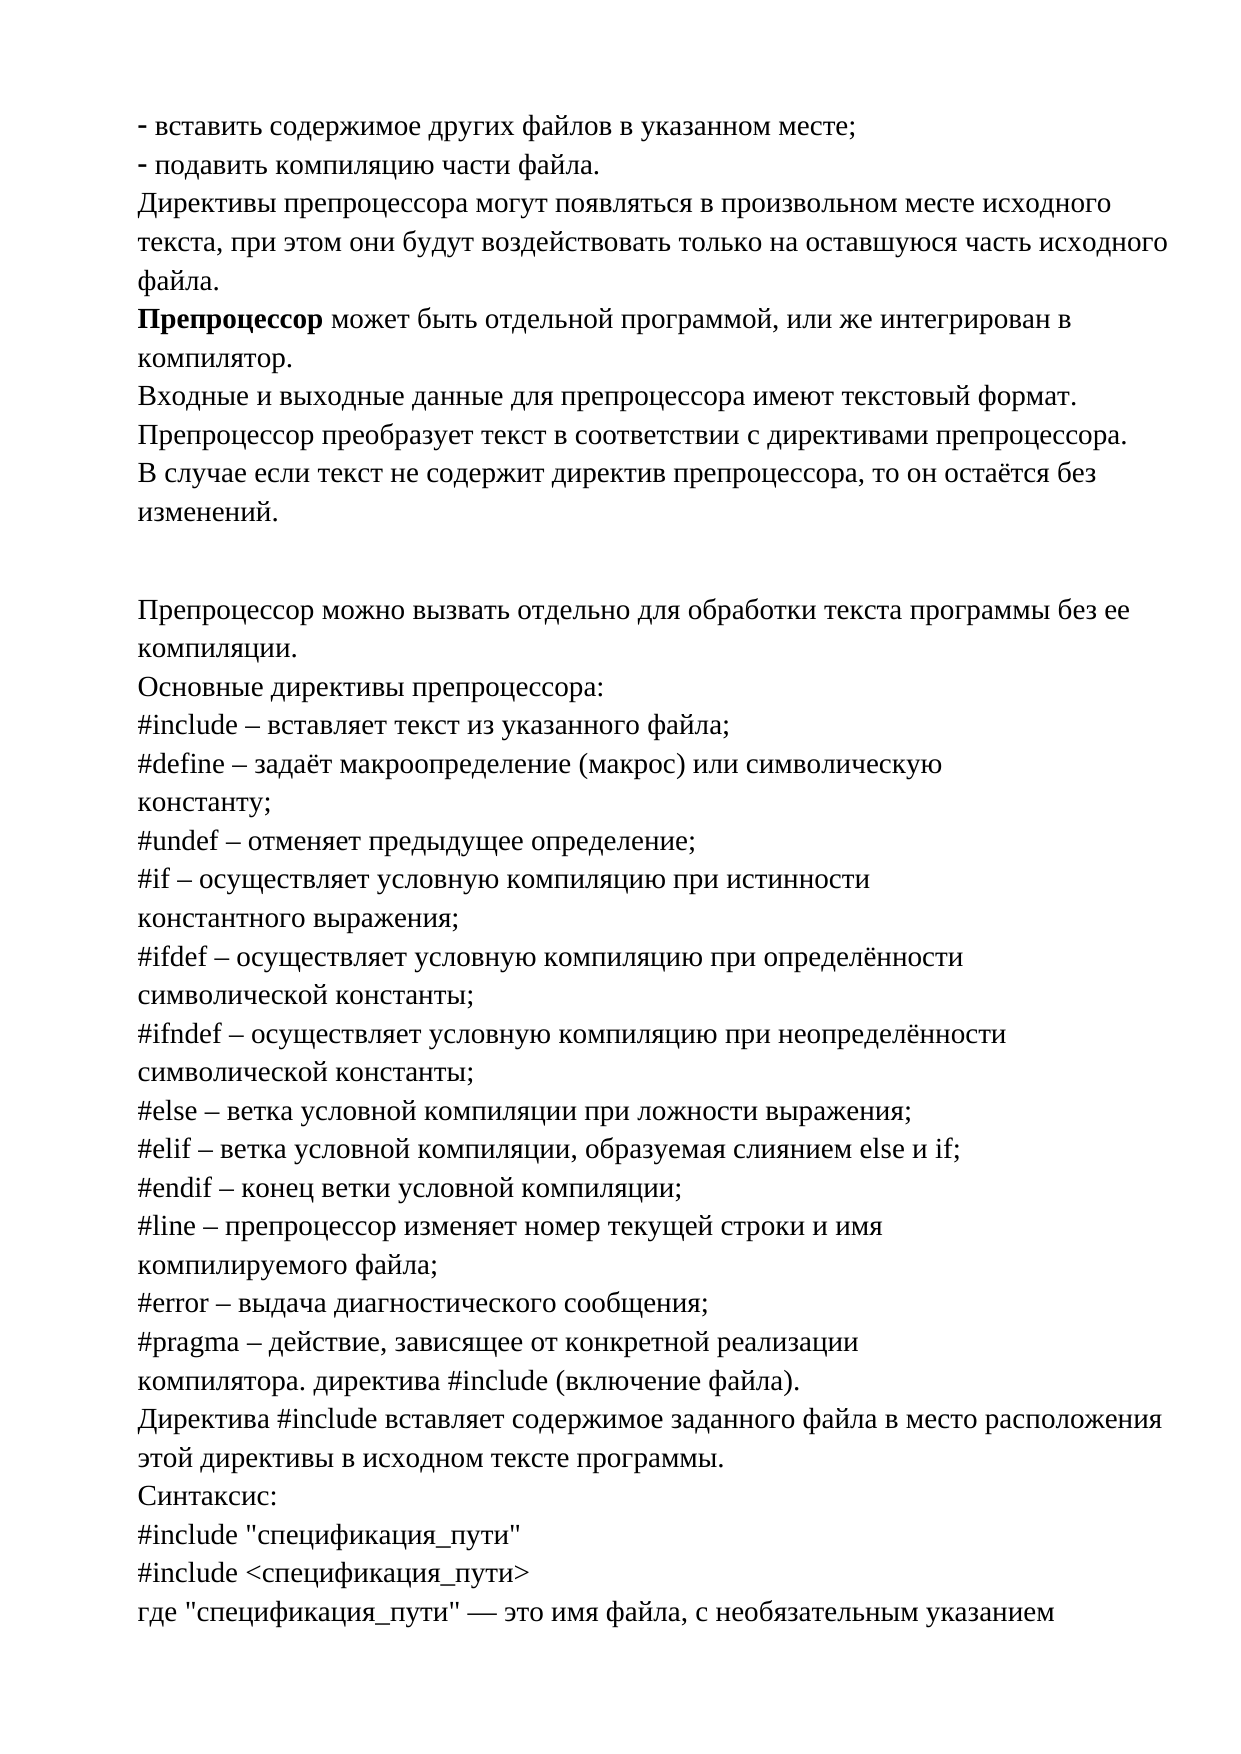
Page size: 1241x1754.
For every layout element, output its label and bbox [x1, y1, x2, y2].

text [137, 108, 1176, 527]
text [137, 553, 1176, 1627]
